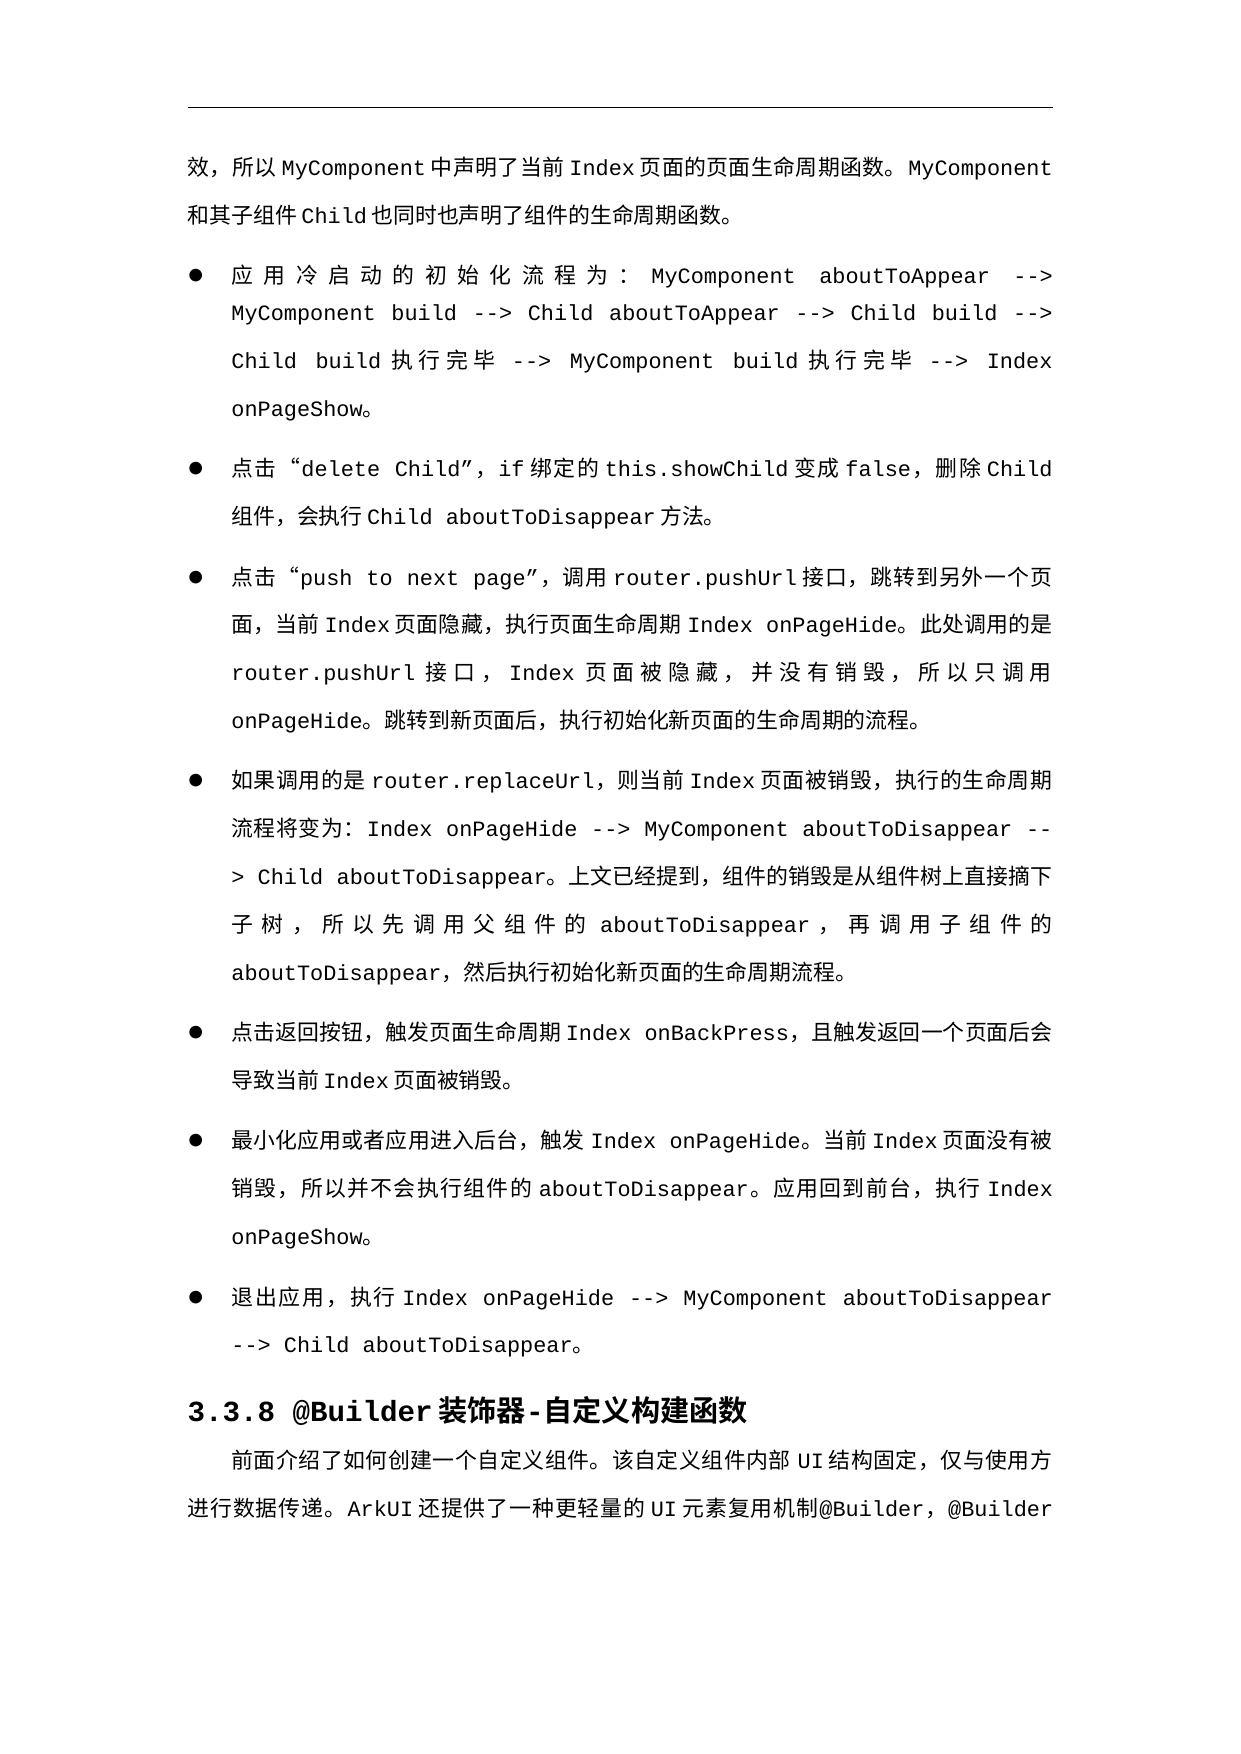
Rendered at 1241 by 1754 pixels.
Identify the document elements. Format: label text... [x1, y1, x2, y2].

list 点击返回按钮，触发页面生命周期Index onBackPress，且触发返回一个页面后会导致当前Index页面被销毁。 [187, 1015, 1053, 1095]
list 最小化应用或者应用进入后台，触发Index onPageHide。当前Index页面没有被销毁，所以并不会执行组件的aboutToDisappear。应用回到前台，执行Index onPageShow。 [187, 1123, 1053, 1251]
subtitle @Builder装饰器-自定义构建函数 [187, 1388, 1053, 1430]
list 点击“delete Child”，if绑定的this.showChild变成false，删除Child组件，会执行Child aboutToDisappear方法。 [187, 451, 1053, 531]
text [187, 1443, 1053, 1523]
list 点击“push to next page”，调用router.pushUrl接口，跳转到另外一个页面，当前Index页面隐藏，执行页面生命周期Index onPageHide。此处调用的是router.pushUrl接口，Index页面被隐藏，并没有销毁，所以只调用onPageHide。跳转到新页面后，执行初始化新页面的生命周期的流程。 [187, 560, 1053, 735]
list 退出应用，执行Index onPageHide --> MyComponent aboutToDisappear --> Child aboutToDisappear。 [187, 1279, 1053, 1359]
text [187, 150, 1053, 230]
list 如果调用的是router.replaceUrl，则当前Index页面被销毁，执行的生命周期流程将变为：Index onPageHide --> MyComponent aboutToDisappear --> Child aboutToDisappear。上文已经提到，组件的销毁是从组件树上直接摘下子树，所以先调用父组件的aboutToDisappear，再调用子组件的aboutToDisappear，然后执行初始化新页面的生命周期流程。 [187, 763, 1053, 987]
list 应用冷启动的初始化流程为：MyComponent aboutToAppear --> MyComponent build --> Child aboutToAppear --> Child build --> Child build执行完毕 --> MyComponent build执行完毕 --> Index onPageShow。 [187, 258, 1053, 423]
